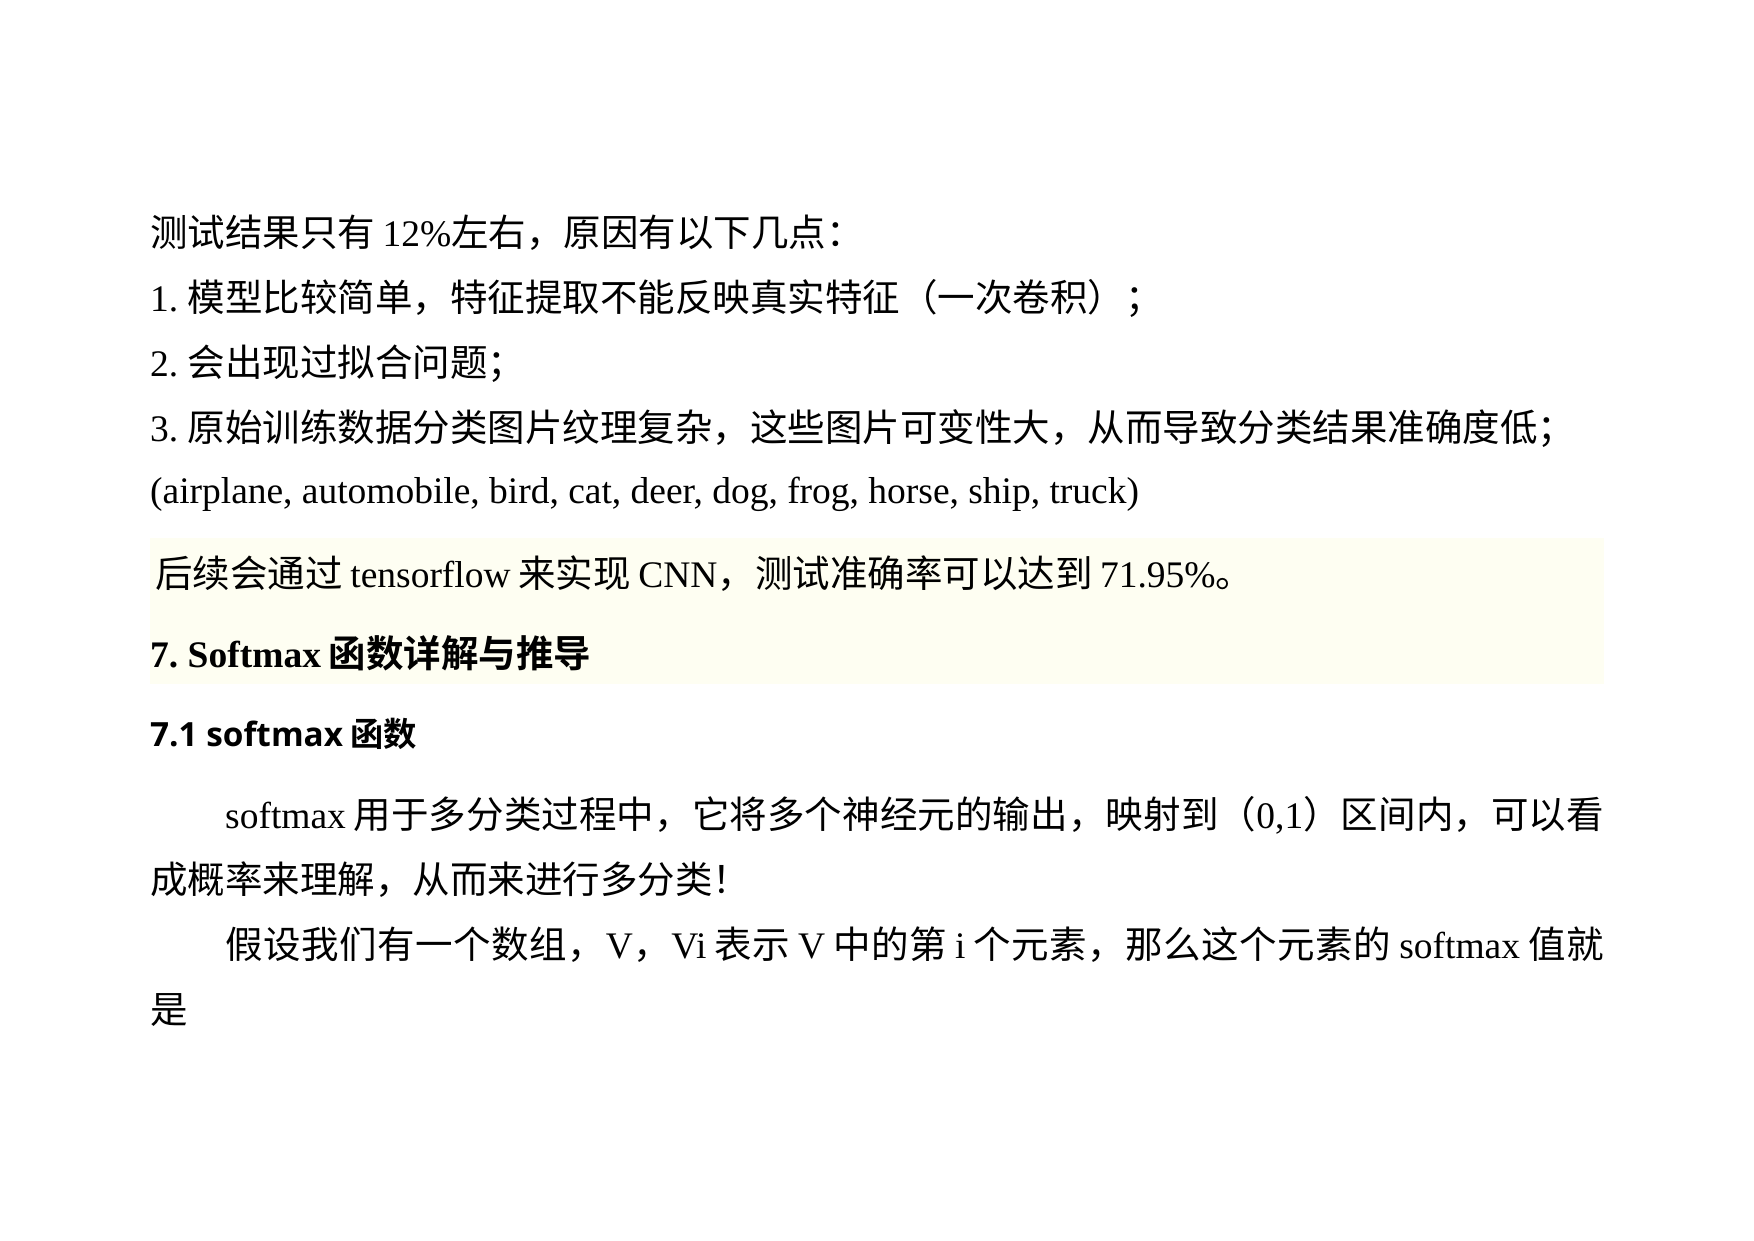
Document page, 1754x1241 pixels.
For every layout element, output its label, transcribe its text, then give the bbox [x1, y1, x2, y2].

text 2. 会出现过拟合问题； [150, 328, 1604, 393]
text 后续会通过tensorflow来实现CNN，测试准确率可以达到71.95%。 [150, 538, 1604, 603]
text 假设我们有一个数组，V，Vi表示V中的第i个元素，那么这个元素的softmax值就是 [150, 910, 1604, 1040]
text 测试结果只有12%左右，原因有以下几点： [150, 198, 1604, 263]
text (airplane, automobile, bird, cat, deer, dog, frog, horse, ship, truck) [150, 458, 1604, 523]
text 3. 原始训练数据分类图片纹理复杂，这些图片可变性大，从而导致分类结果准确度低； [150, 393, 1604, 458]
text 7.1 softmax函数 [150, 699, 1604, 764]
text softmax用于多分类过程中，它将多个神经元的输出，映射到（0,1）区间内，可以看成概率来理解，从而来进行多分类！ [150, 780, 1604, 910]
text 1. 模型比较简单，特征提取不能反映真实特征（一次卷积）； [150, 263, 1604, 328]
text 7. Softmax函数详解与推导 [150, 619, 1604, 684]
